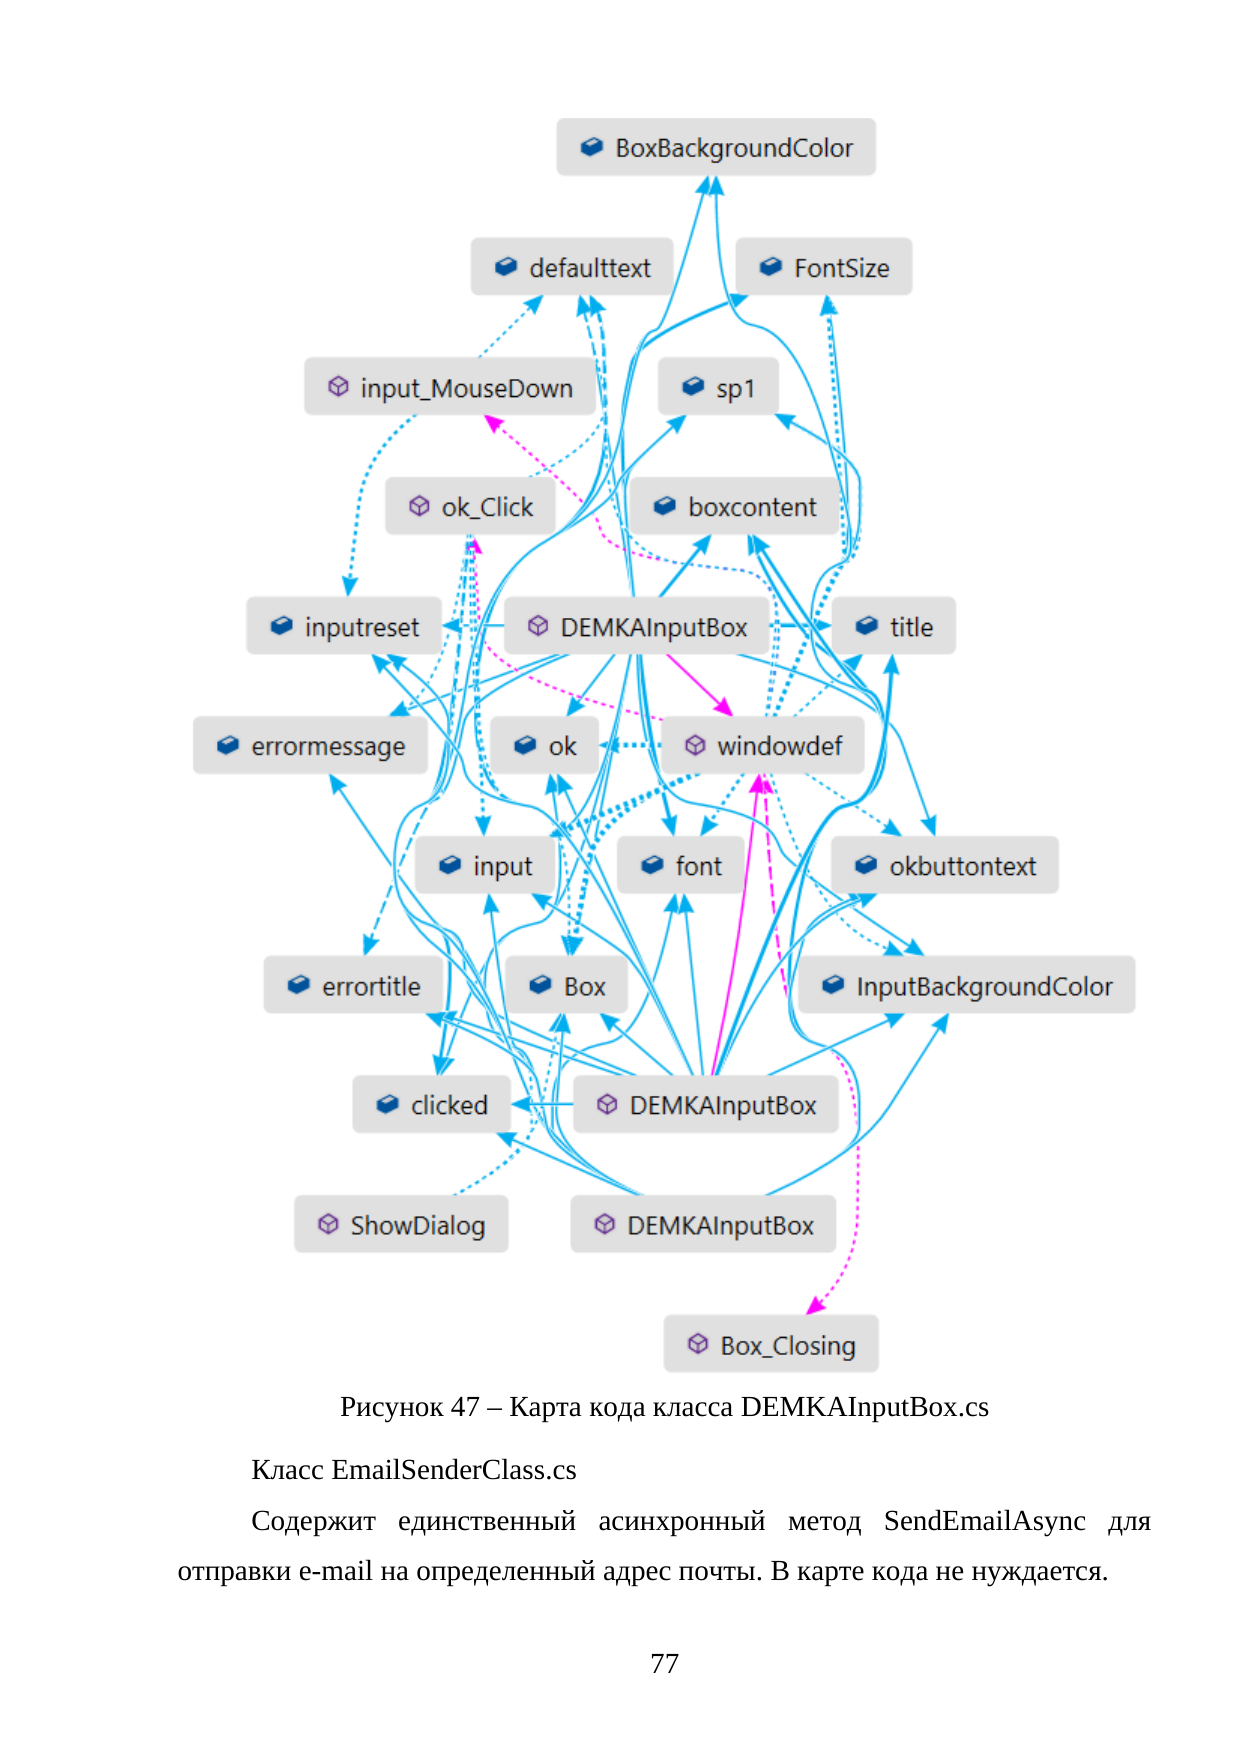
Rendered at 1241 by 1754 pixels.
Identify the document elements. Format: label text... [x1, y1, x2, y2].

text Класс EmailSenderClass.cs [177, 1452, 1152, 1486]
text Содержит единственный асинхронный метод SendEmailAsync для отправки e-mail на определенный адрес почты. В карте кода не нуждается. [177, 1503, 1152, 1586]
text Рисунок 47 – Карта кода класса DEMKAInputBox.cs [177, 1389, 1152, 1423]
picture [192, 118, 1137, 1373]
